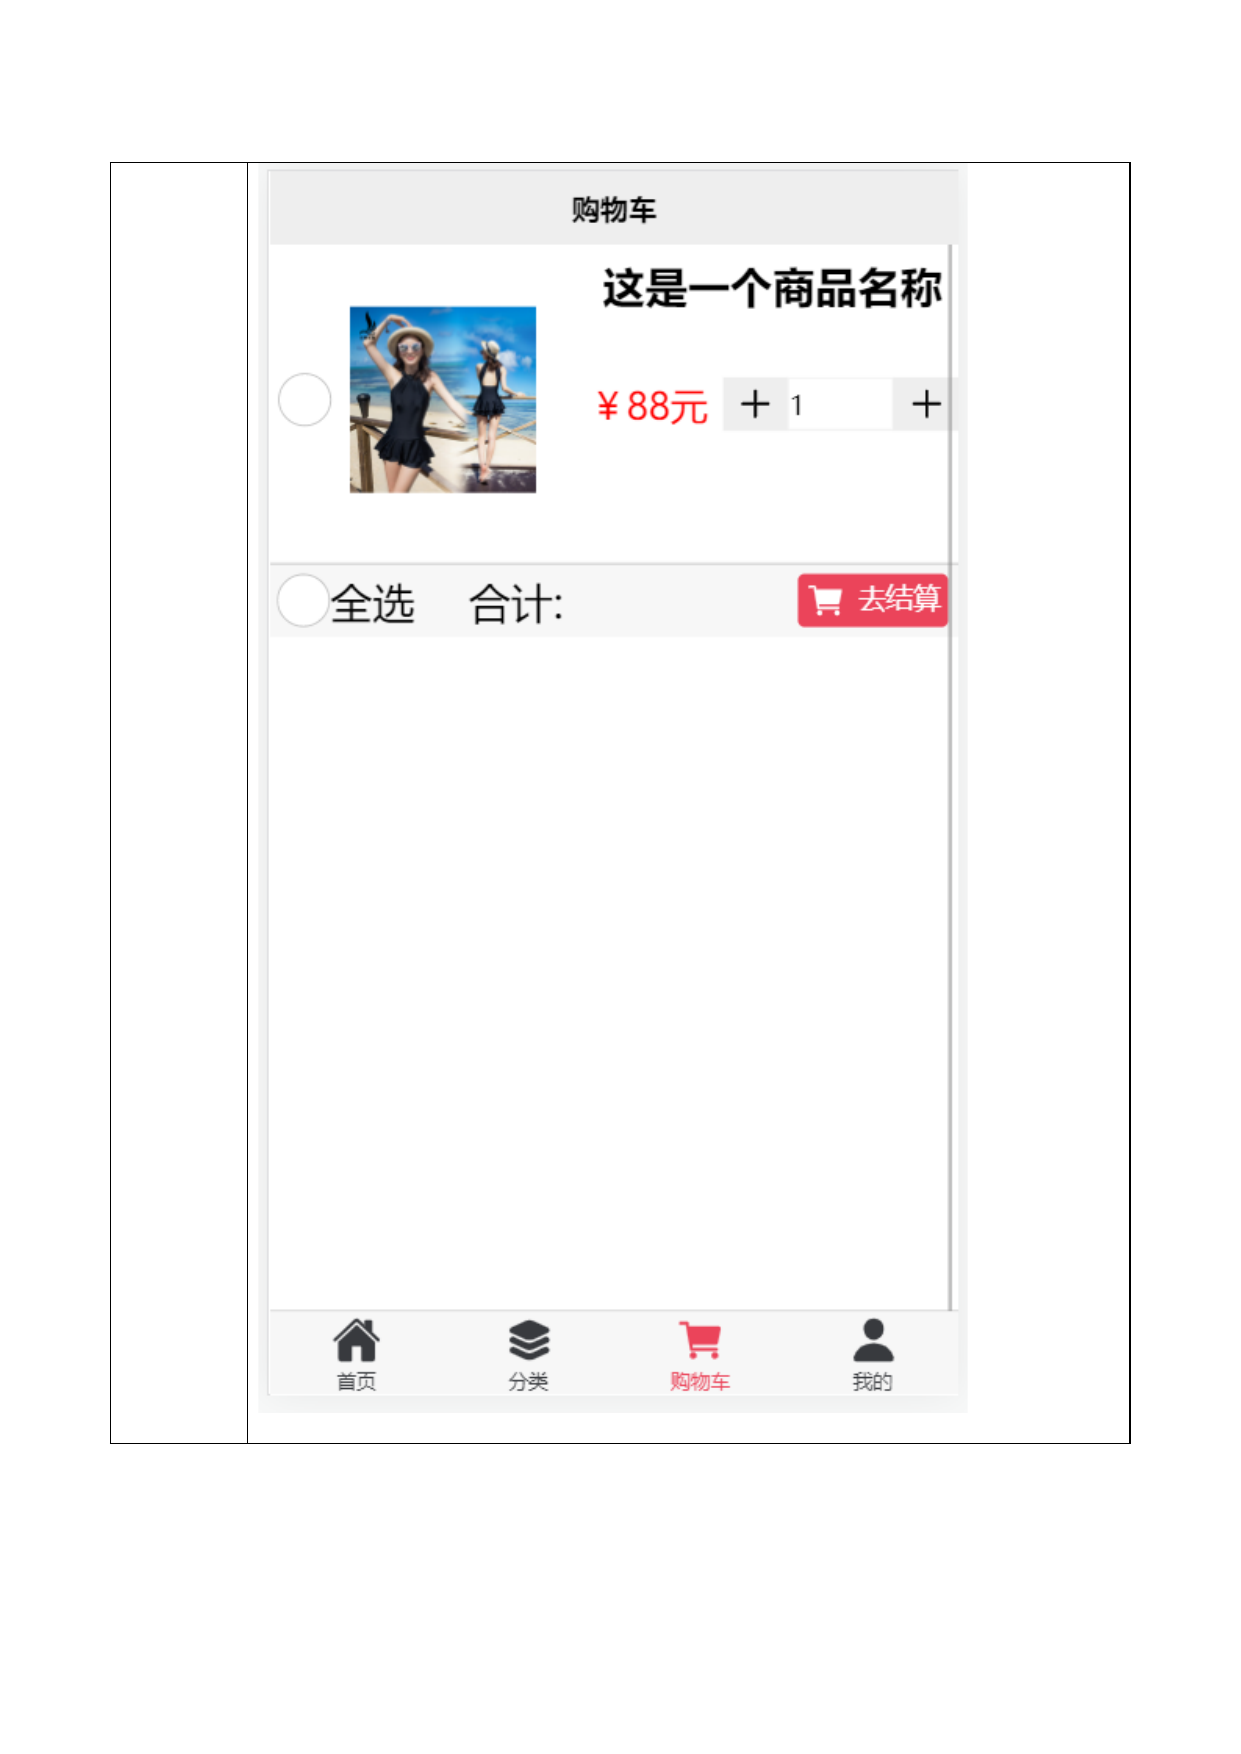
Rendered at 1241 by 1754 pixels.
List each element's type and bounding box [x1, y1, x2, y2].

picture [258, 163, 968, 1413]
table_cell [111, 163, 247, 1443]
table_cell [248, 163, 1129, 1443]
